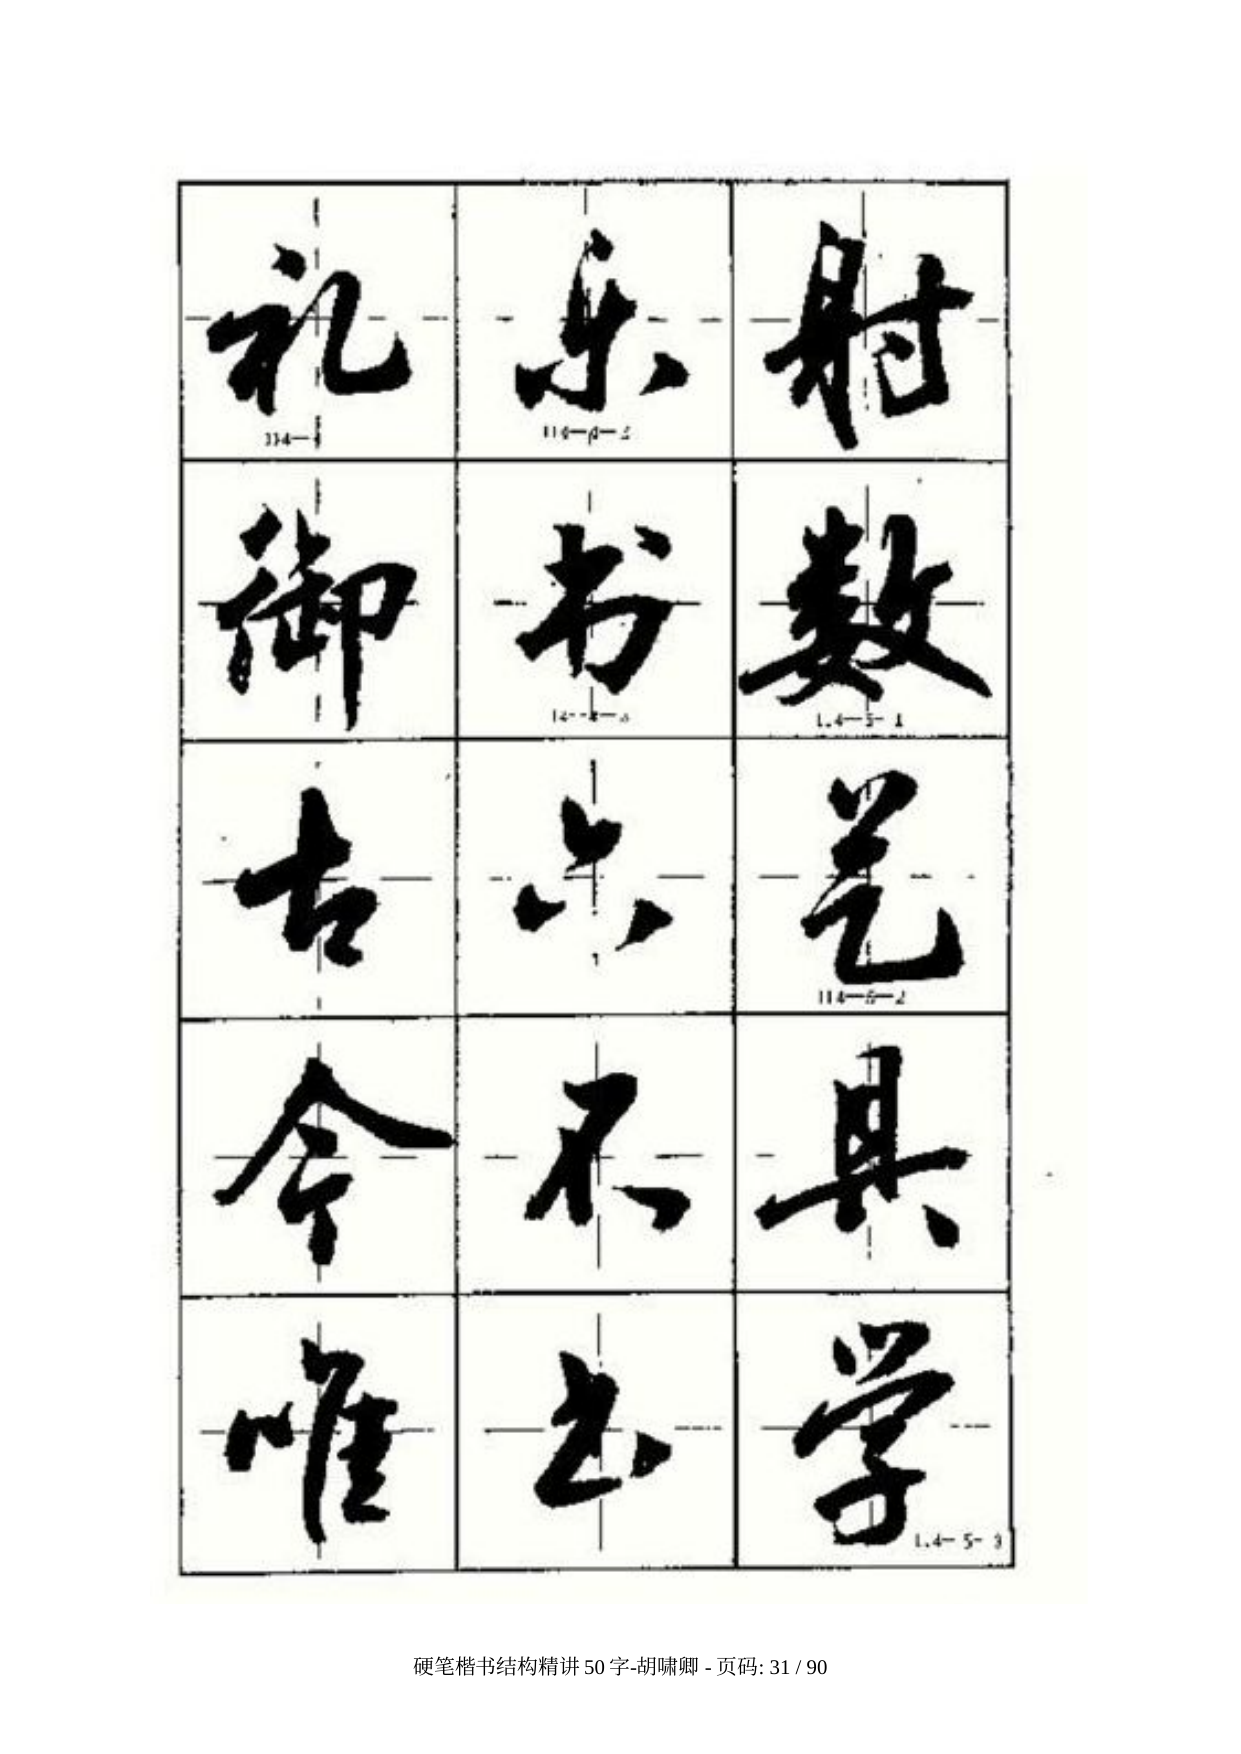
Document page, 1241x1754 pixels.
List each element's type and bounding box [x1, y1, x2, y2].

picture [150, 150, 1088, 1604]
